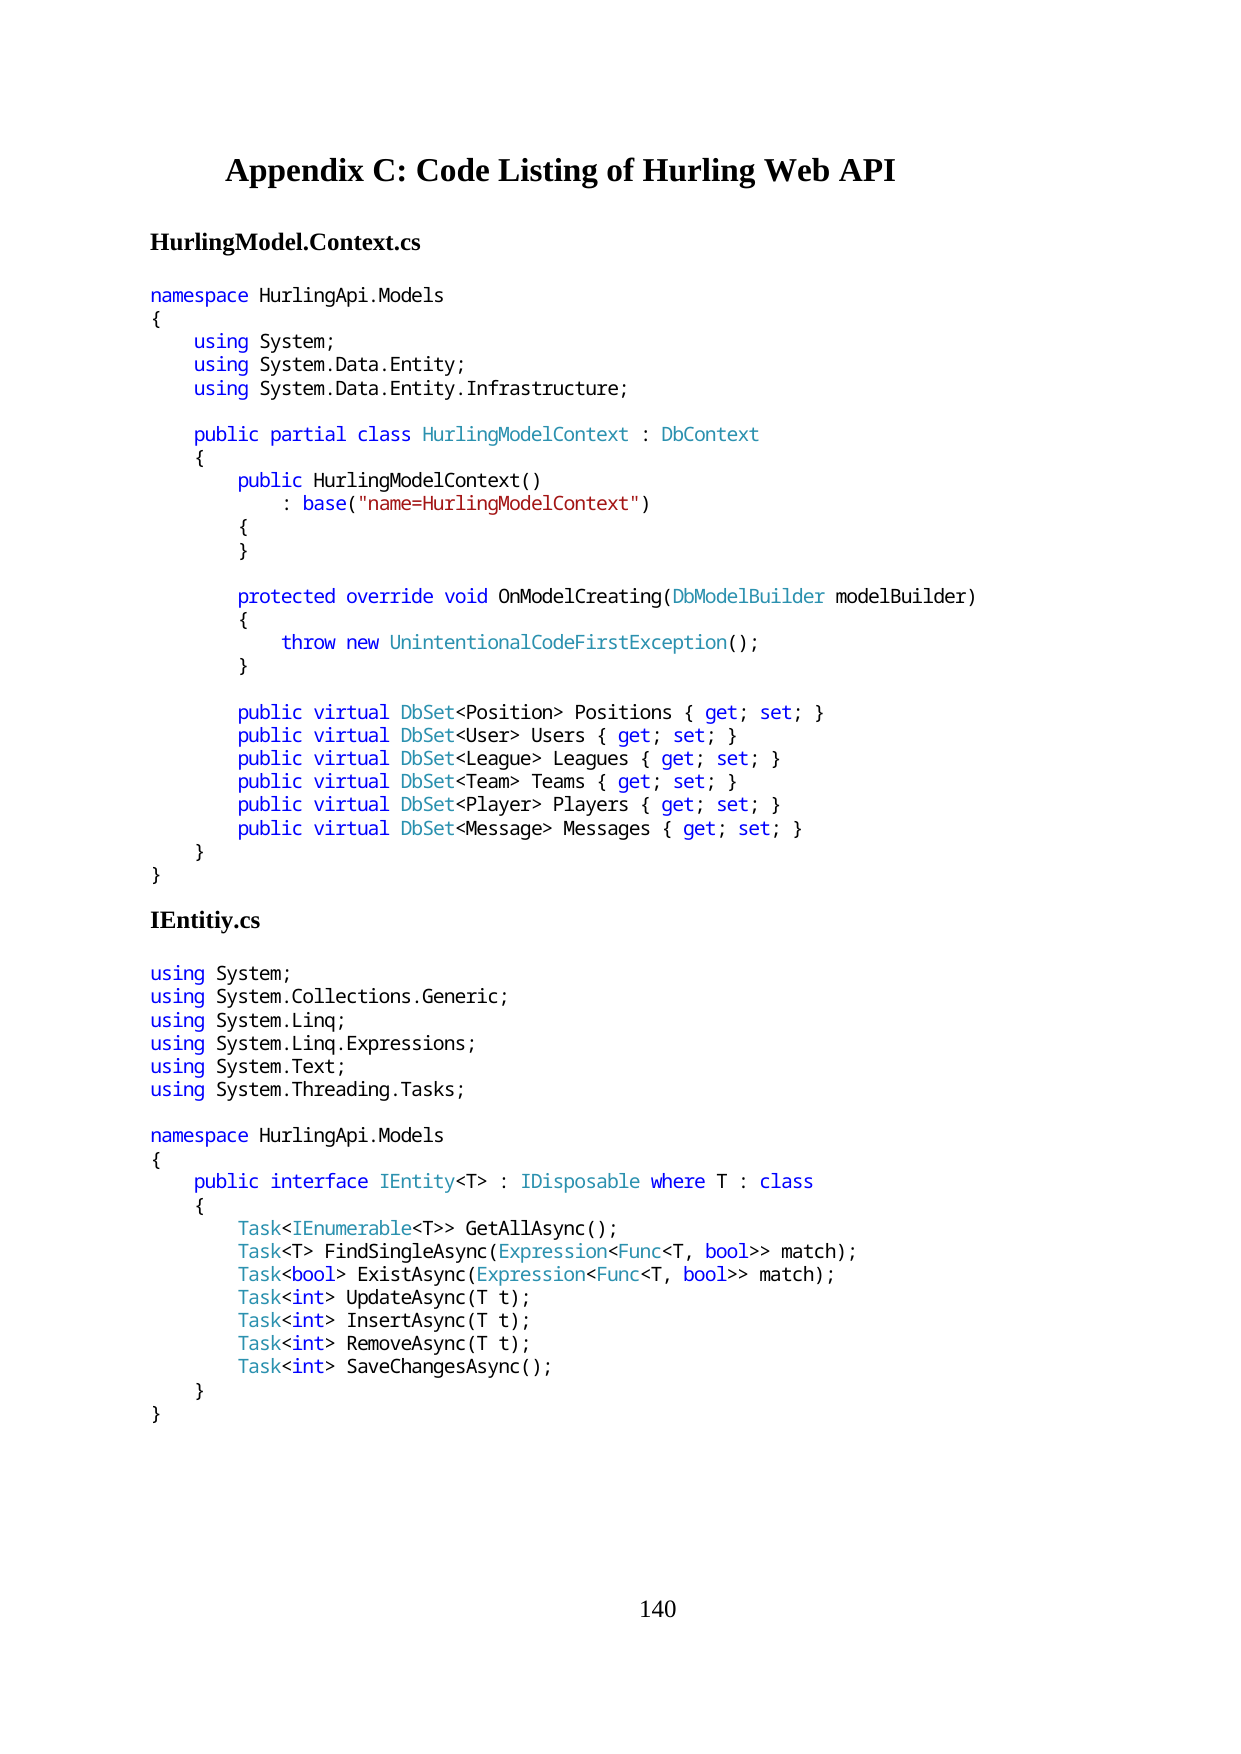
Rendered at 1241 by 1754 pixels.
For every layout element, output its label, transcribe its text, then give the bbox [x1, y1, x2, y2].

subtitle HurlingModel.Context.cs [150, 227, 1090, 255]
subtitle IEntitiy.cs [150, 905, 1090, 934]
subtitle Appendix C: Code Listing of Hurling Web API [150, 150, 1090, 188]
